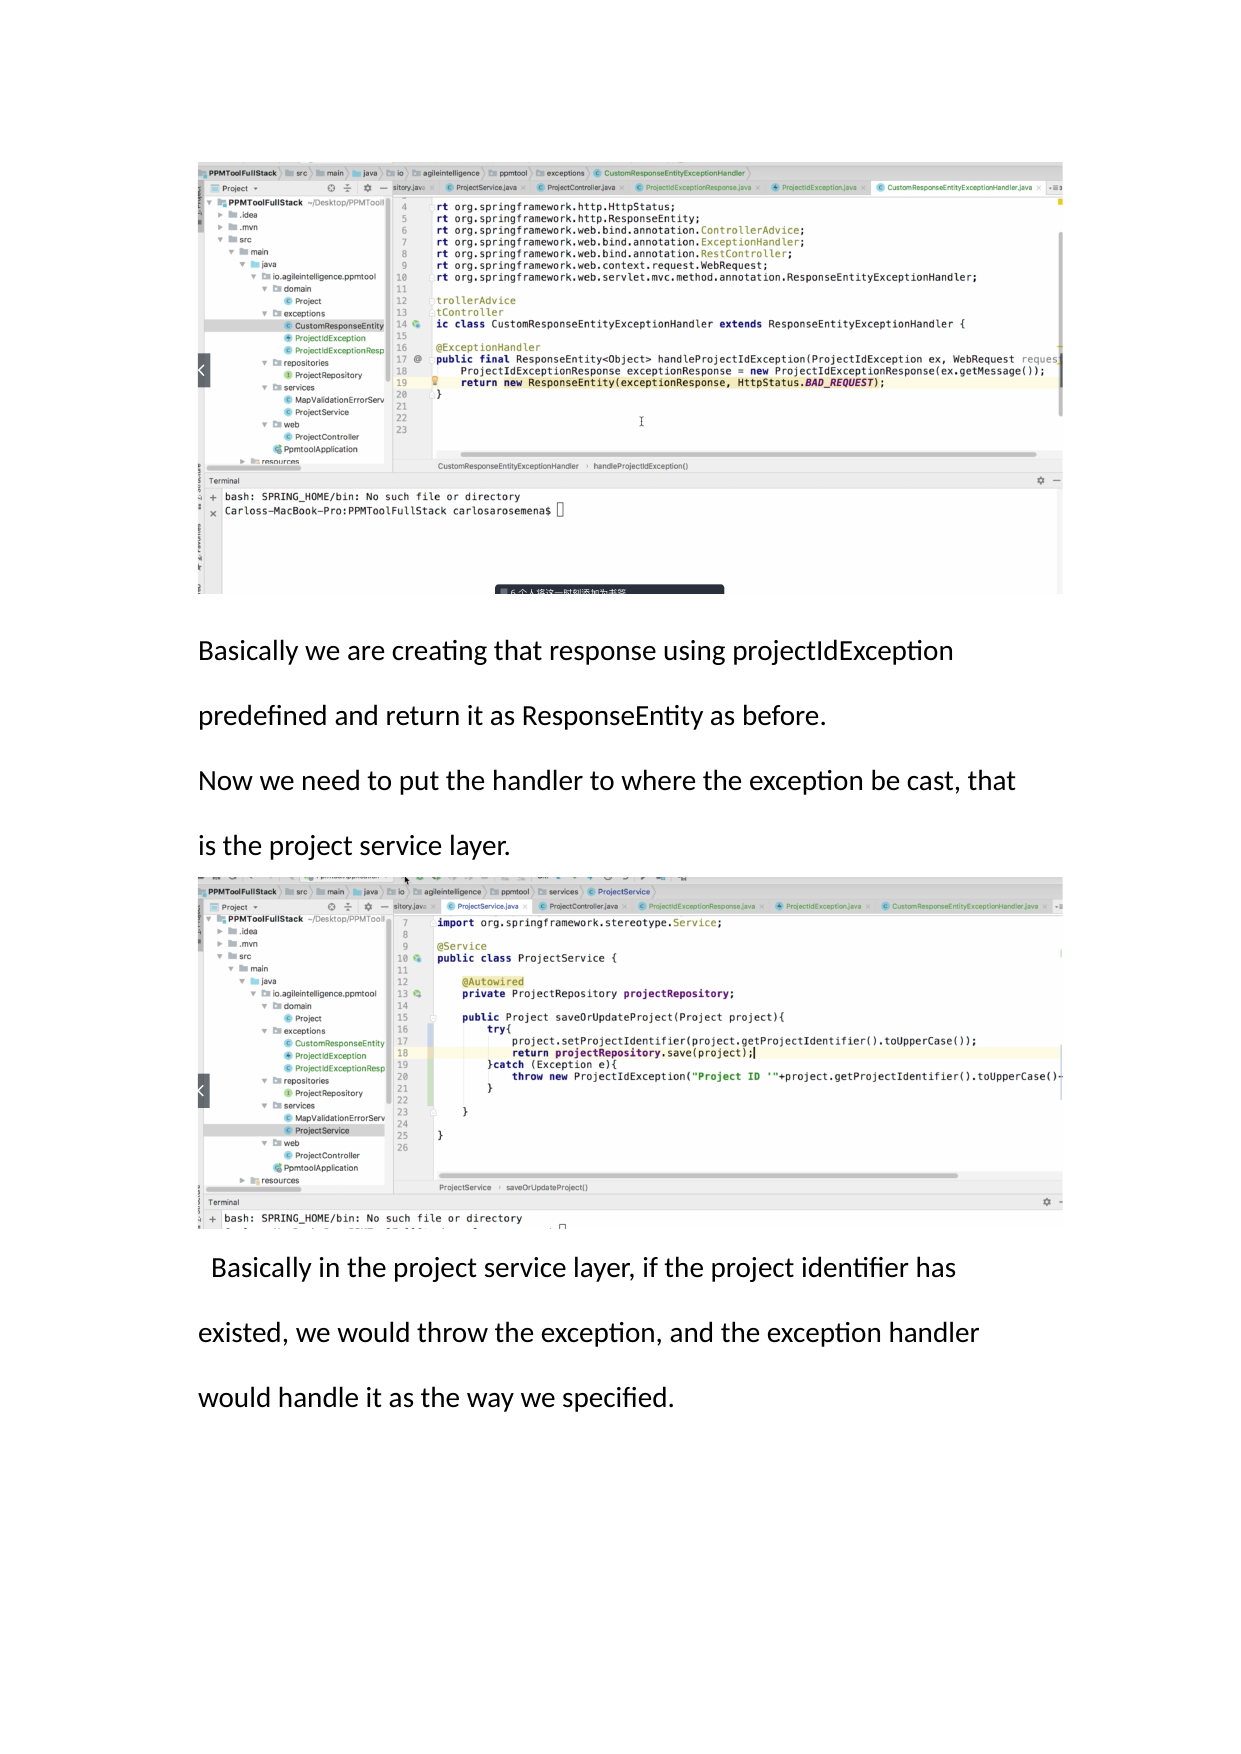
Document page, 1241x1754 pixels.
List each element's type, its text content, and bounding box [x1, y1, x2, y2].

text Basically we are creating that response using projectIdException predefined and return it as ResponseEntity as before. [198, 617, 1023, 747]
text Now we need to put the handler to where the exception be cast, that is the project service layer. [198, 747, 1023, 877]
text Basically in the project service layer, if the project identifier has existed, we would throw the exception, and the exception handler would handle it as the way we specified. [198, 1234, 1023, 1429]
picture [197, 162, 1063, 594]
picture [197, 877, 1063, 1229]
